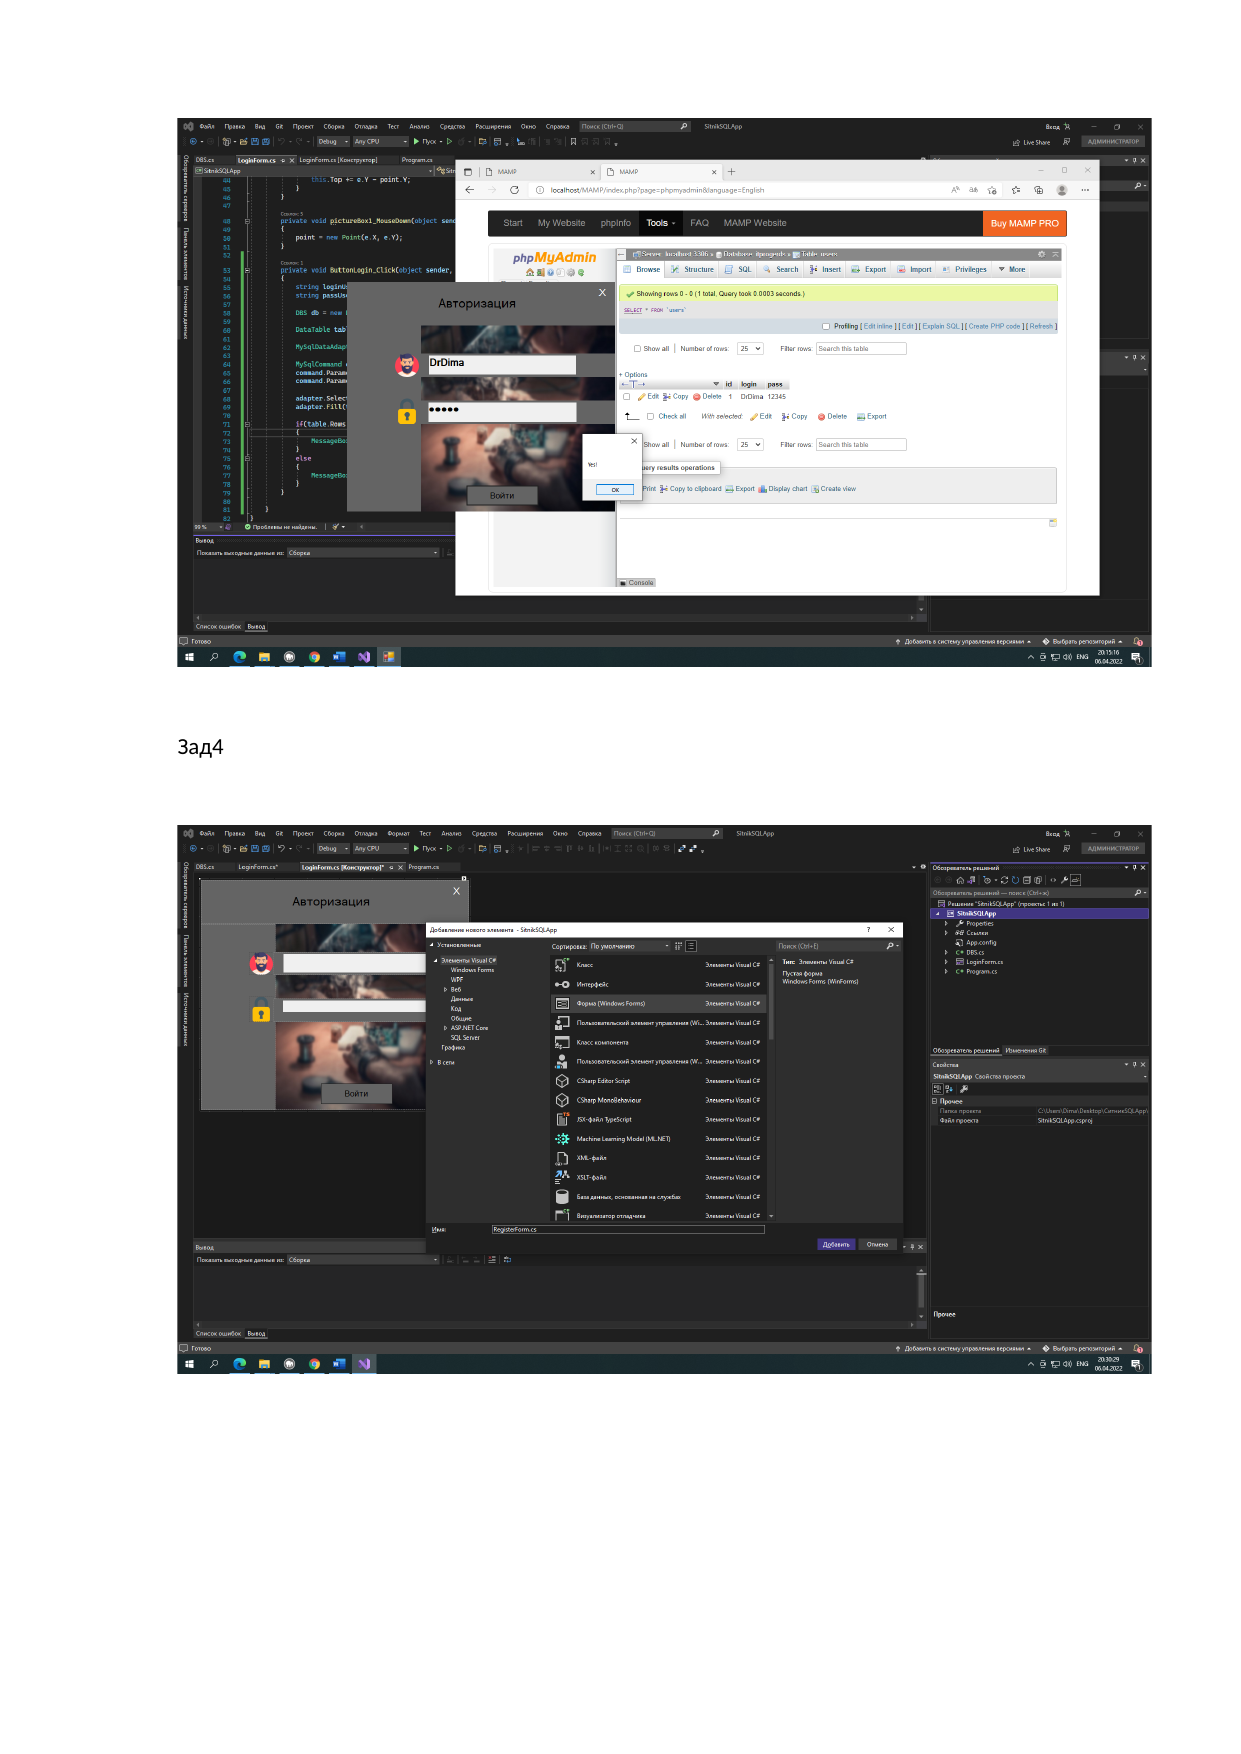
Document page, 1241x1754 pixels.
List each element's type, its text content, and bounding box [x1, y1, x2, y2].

text Зад4 [177, 732, 1152, 760]
picture [177, 825, 1152, 1374]
picture [177, 118, 1152, 667]
